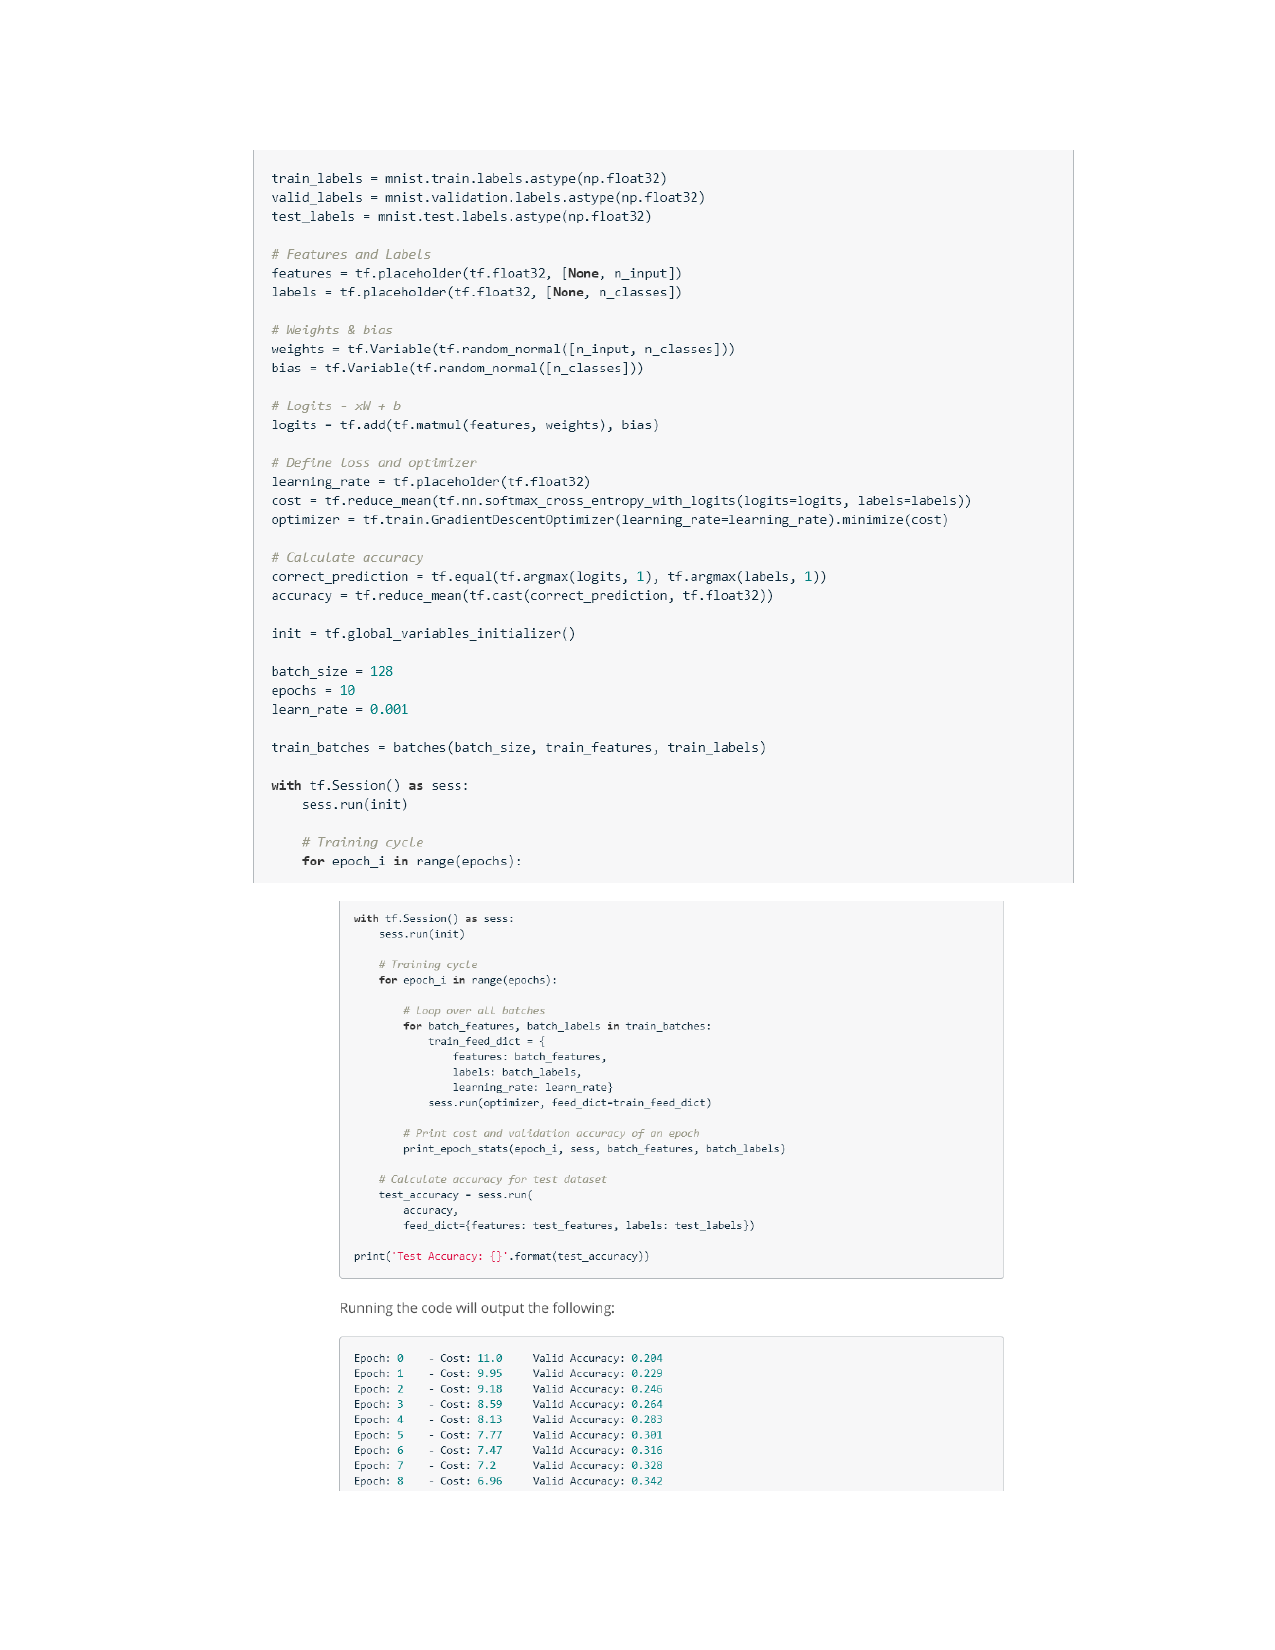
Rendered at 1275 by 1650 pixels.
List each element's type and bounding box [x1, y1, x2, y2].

picture [150, 901, 1125, 1491]
picture [150, 150, 1125, 883]
